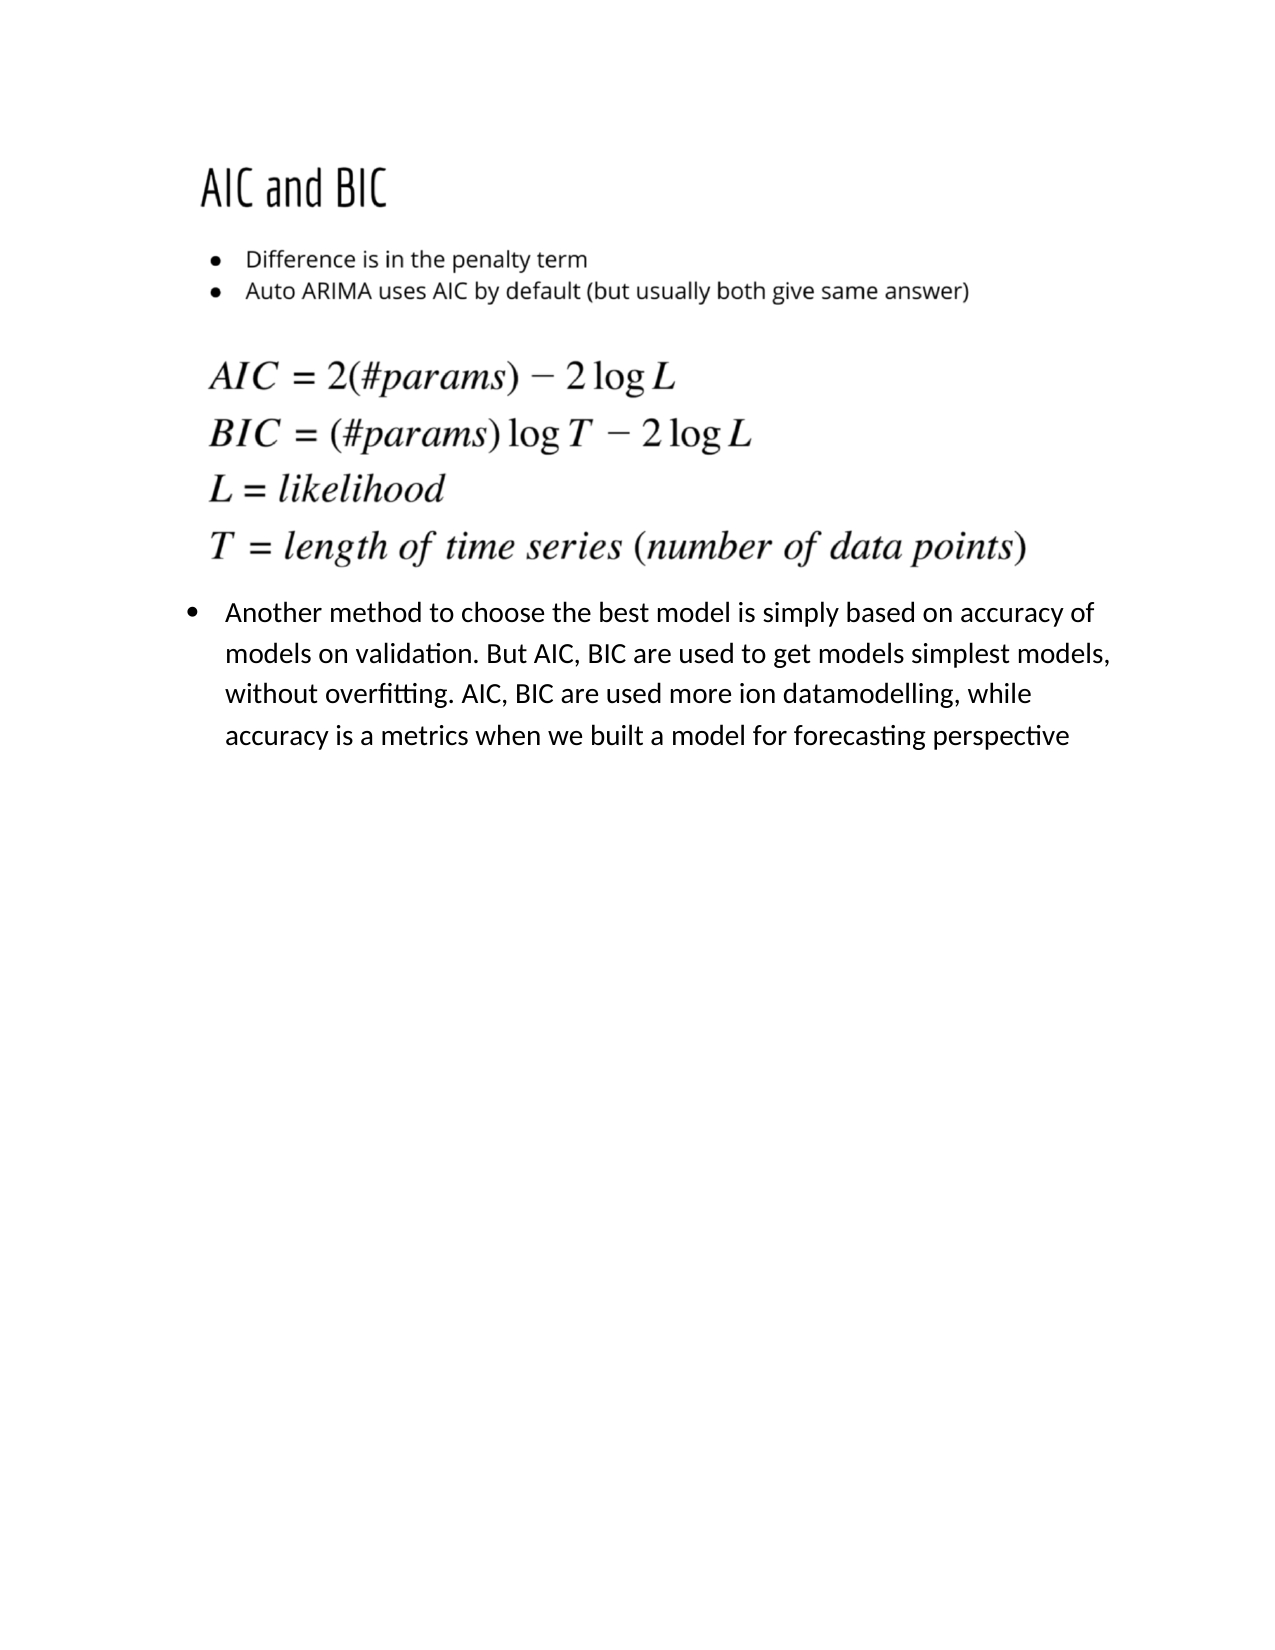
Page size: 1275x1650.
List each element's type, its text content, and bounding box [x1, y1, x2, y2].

picture [187, 150, 1036, 569]
list Another method to choose the best model is simply based on accuracy of models on validation. But AIC, BIC are used to get models simplest models, without overfitting. AIC, BIC are used more ion datamodelling, while accuracy is a metrics when we built a model for forecasting perspective [187, 594, 1125, 752]
